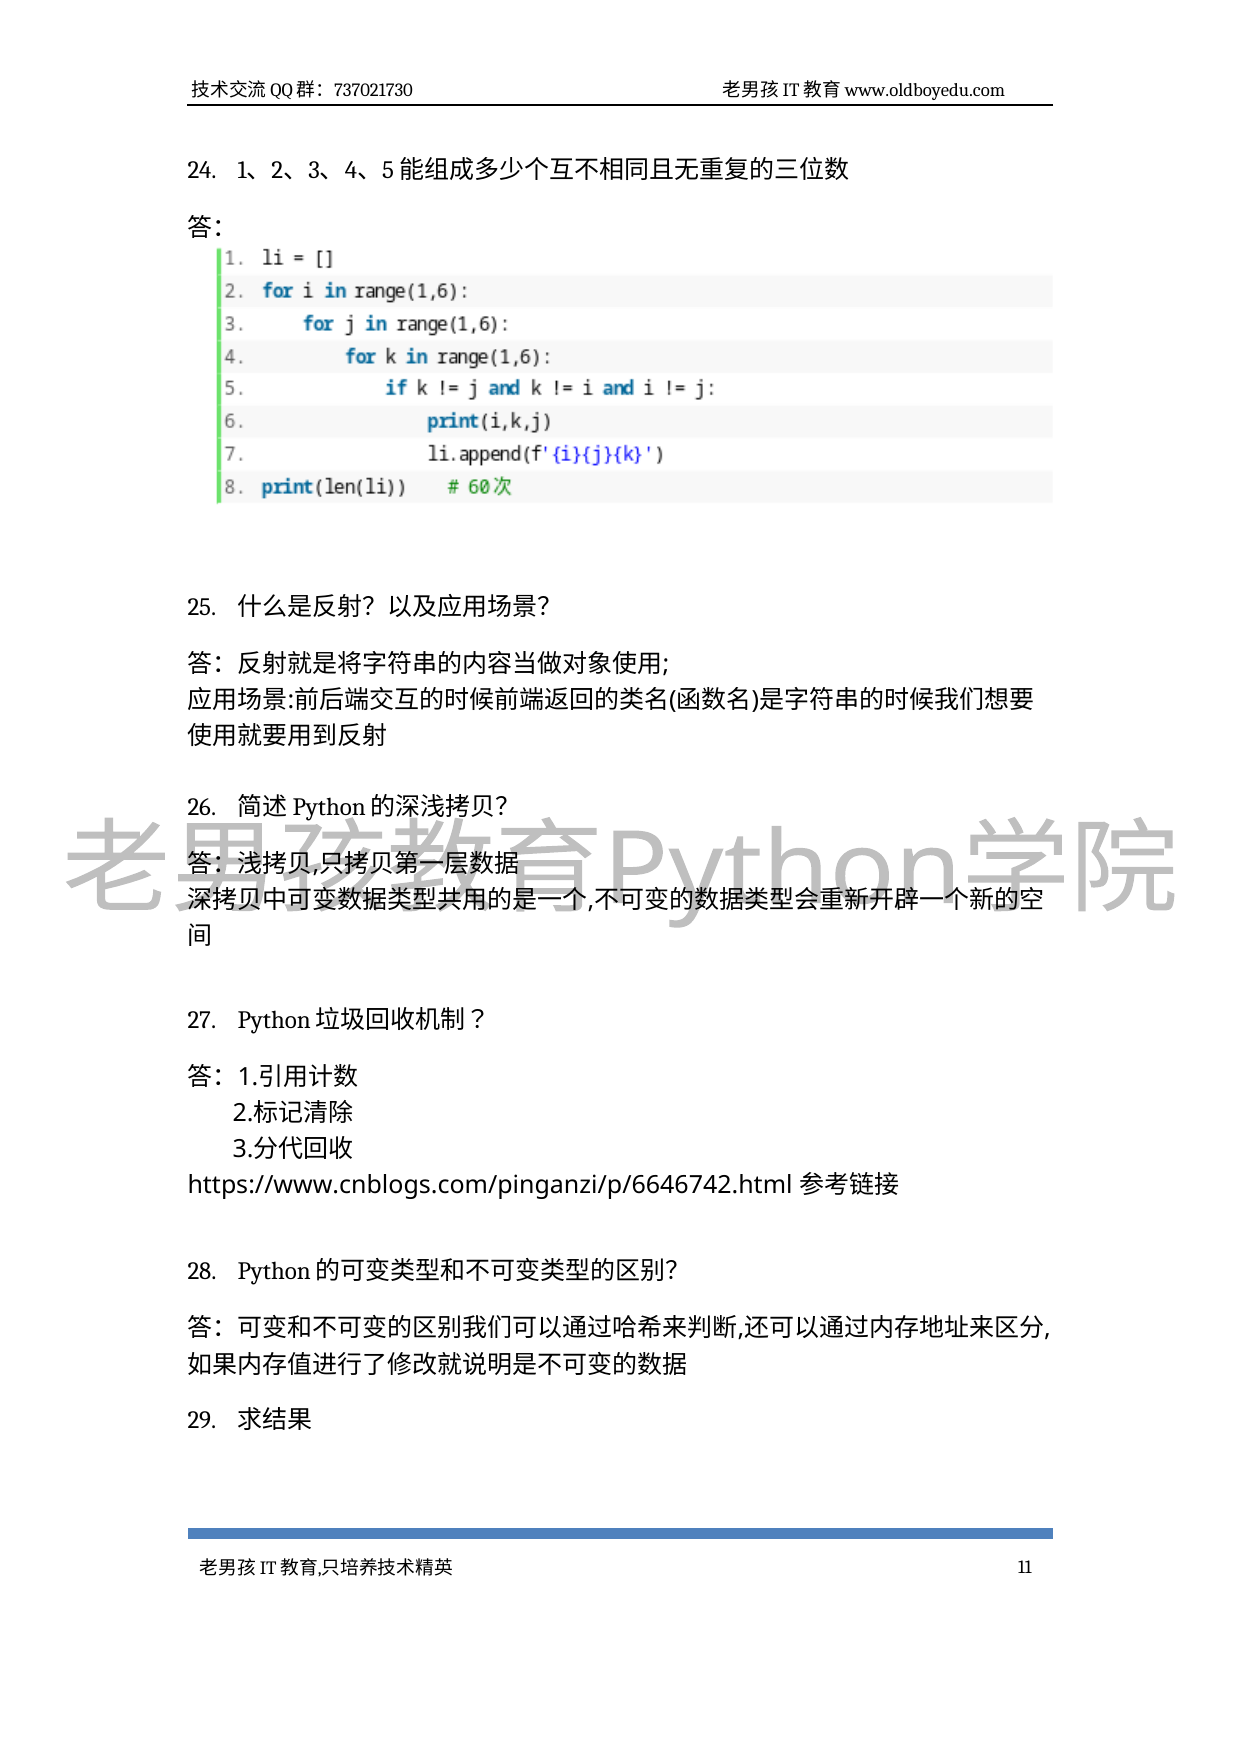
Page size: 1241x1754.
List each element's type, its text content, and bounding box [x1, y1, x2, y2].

text 答：1.引用计数 [187, 1056, 1053, 1092]
text 应用场景:前后端交互的时候前端返回的类名(函数名)是字符串的时候我们想要使用就要用到反射 [187, 679, 1053, 752]
text 答：浅拷贝,只拷贝第一层数据 [187, 843, 1053, 879]
list Python垃圾回收机制？ [187, 1001, 1053, 1035]
list Python的可变类型和不可变类型的区别？ [187, 1251, 1053, 1287]
text 答：反射就是将字符串的内容当做对象使用; [187, 643, 1053, 679]
text 答： [187, 207, 1053, 565]
text https://www.cnblogs.com/pinganzi/p/6646742.html 参考链接 [187, 1165, 1053, 1201]
text 深拷贝中可变数据类型共用的是一个,不可变的数据类型会重新开辟一个新的空间 [187, 879, 1053, 952]
list 简述Python的深浅拷贝？ [187, 786, 1053, 822]
list 1、2、3、4、5 能组成多少个互不相同且无重复的三位数 [187, 150, 1053, 186]
text 3.分代回收 [187, 1129, 1053, 1165]
text 2.标记清除 [187, 1092, 1053, 1129]
list 求结果 [187, 1401, 1053, 1435]
list 什么是反射？以及应用场景？ [187, 586, 1053, 622]
text 答：可变和不可变的区别我们可以通过哈希来判断,还可以通过内存地址来区分,如果内存值进行了修改就说明是不可变的数据 [187, 1308, 1053, 1380]
